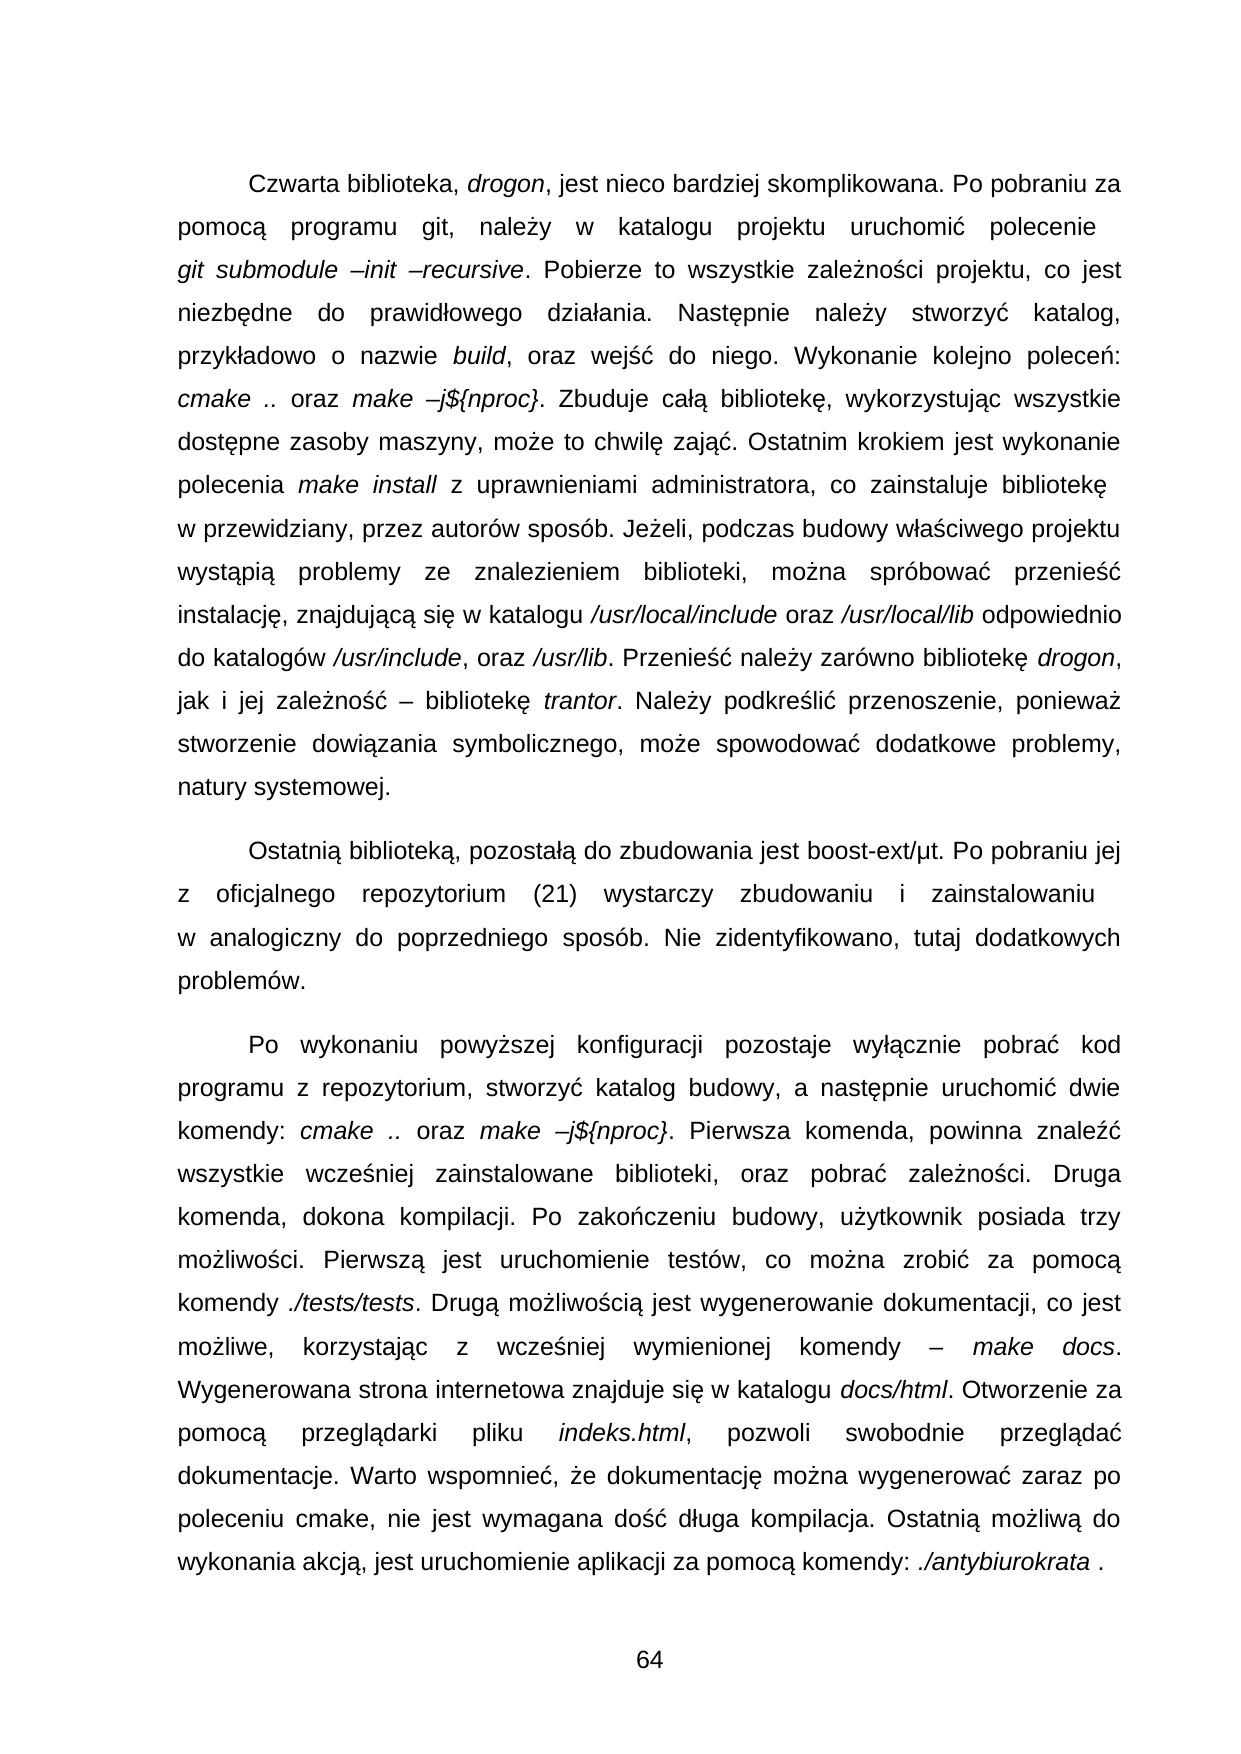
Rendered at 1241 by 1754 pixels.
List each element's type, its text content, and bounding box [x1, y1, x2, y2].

text Czwarta biblioteka, drogon, jest nieco bardziej skomplikowana. Po pobraniu za pomocą programu git, należy w katalogu projektu uruchomić polecenie git submodule –init –recursive. Pobierze to wszystkie zależności projektu, co jest niezbędne do prawidłowego działania. Następnie należy stworzyć katalog, przykładowo o nazwie build, oraz wejść do niego. Wykonanie kolejno poleceń: cmake .. oraz make –j${nproc}. Zbuduje całą bibliotekę, wykorzystując wszystkie dostępne zasoby maszyny, może to chwilę zająć. Ostatnim krokiem jest wykonanie polecenia make install z uprawnieniami administratora, co zainstaluje bibliotekę w przewidziany, przez autorów sposób. Jeżeli, podczas budowy właściwego projektu wystąpią problemy ze znalezieniem biblioteki, można spróbować przenieść instalację, znajdującą się w katalogu /usr/local/include oraz /usr/local/lib odpowiednio do katalogów /usr/include, oraz /usr/lib. Przenieść należy zarówno bibliotekę drogon, jak i jej zależność – bibliotekę trantor. Należy podkreślić przenoszenie, ponieważ stworzenie dowiązania symbolicznego, może spowodować dodatkowe problemy, natury systemowej. [177, 168, 1122, 801]
text Po wykonaniu powyższej konfiguracji pozostaje wyłącznie pobrać kod programu z repozytorium, stworzyć katalog budowy, a następnie uruchomić dwie komendy: cmake .. oraz make –j${nproc}. Pierwsza komenda, powinna znaleźć wszystkie wcześniej zainstalowane biblioteki, oraz pobrać zależności. Druga komenda, dokona kompilacji. Po zakończeniu budowy, użytkownik posiada trzy możliwości. Pierwszą jest uruchomienie testów, co można zrobić za pomocą komendy ./tests/tests. Drugą możliwością jest wygenerowanie dokumentacji, co jest możliwe, korzystając z wcześniej wymienionej komendy – make docs. Wygenerowana strona internetowa znajduje się w katalogu docs/html. Otworzenie za pomocą przeglądarki pliku indeks.html, pozwoli swobodnie przeglądać dokumentacje. Warto wspomnieć, że dokumentację można wygenerować zaraz po poleceniu cmake, nie jest wymagana dość długa kompilacja. Ostatnią możliwą do wykonania akcją, jest uruchomienie aplikacji za pomocą komendy: ./antybiurokrata . [177, 1029, 1122, 1576]
text Ostatnią biblioteką, pozostałą do zbudowania jest boost-ext/μt. Po pobraniu jej z oficjalnego repozytorium wystarczy zbudowaniu i zainstalowaniu w analogiczny do poprzedniego sposób. Nie zidentyfikowano, tutaj dodatkowych problemów. [177, 836, 1122, 994]
